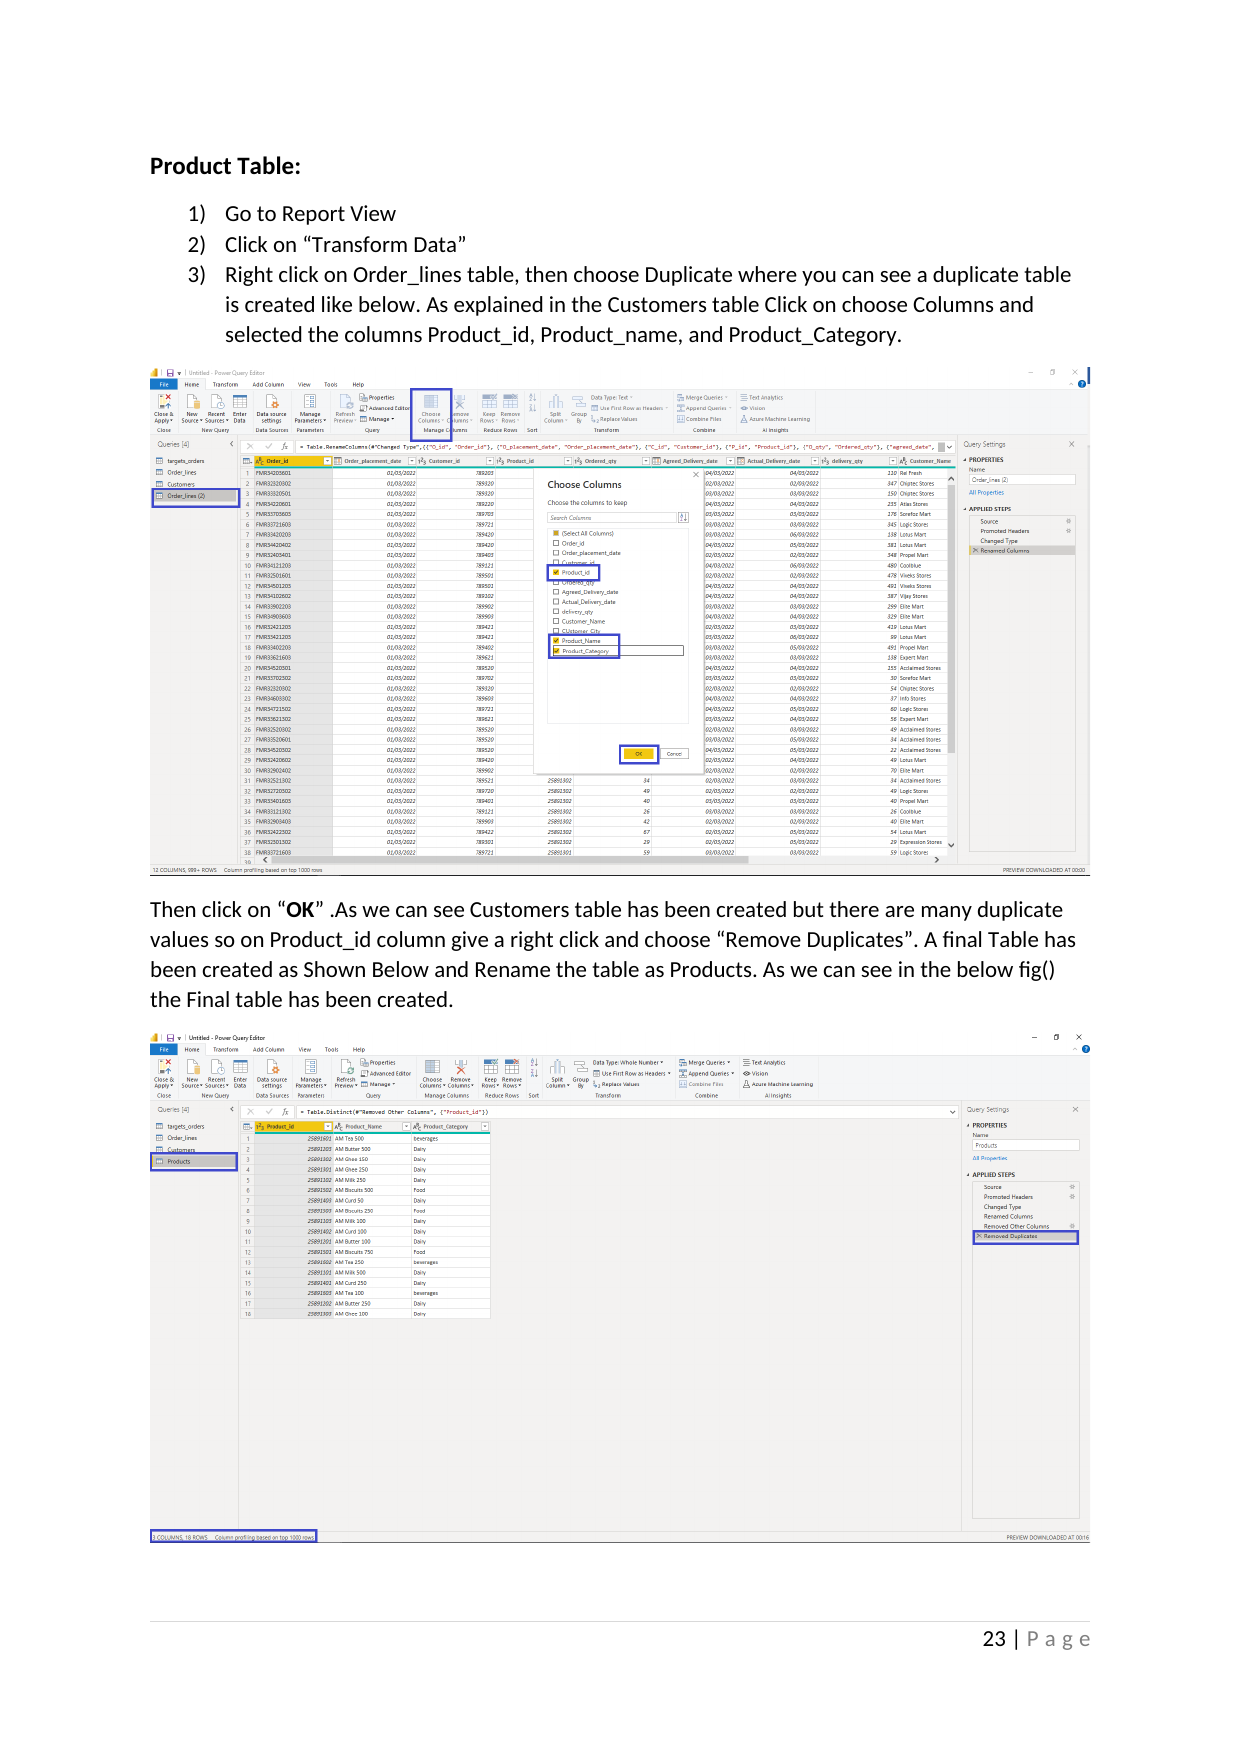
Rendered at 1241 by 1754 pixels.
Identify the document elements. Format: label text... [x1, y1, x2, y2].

picture [150, 1032, 1091, 1543]
list Click on “Transform Data” [187, 230, 1090, 258]
list Go to Report View [187, 199, 1090, 228]
picture [150, 367, 1091, 876]
list Right click on Order_lines table, then choose Duplicate where you can see a duplicate table is created like below. As explained in the Customers table Click on choose Columns and selected the columns Product_id, Product_name, and Product_Category. [187, 260, 1090, 348]
text Product Table: [150, 150, 1090, 181]
text Then click on “OK” .As we can see Customers table has been created but there are many duplicate values so on Product_id column give a right click and choose “Remove Duplicates”. A final Table has been created as Shown Below and Rename the table as Products. As we can see in the below fig() the Final table has been created. [150, 895, 1090, 1013]
